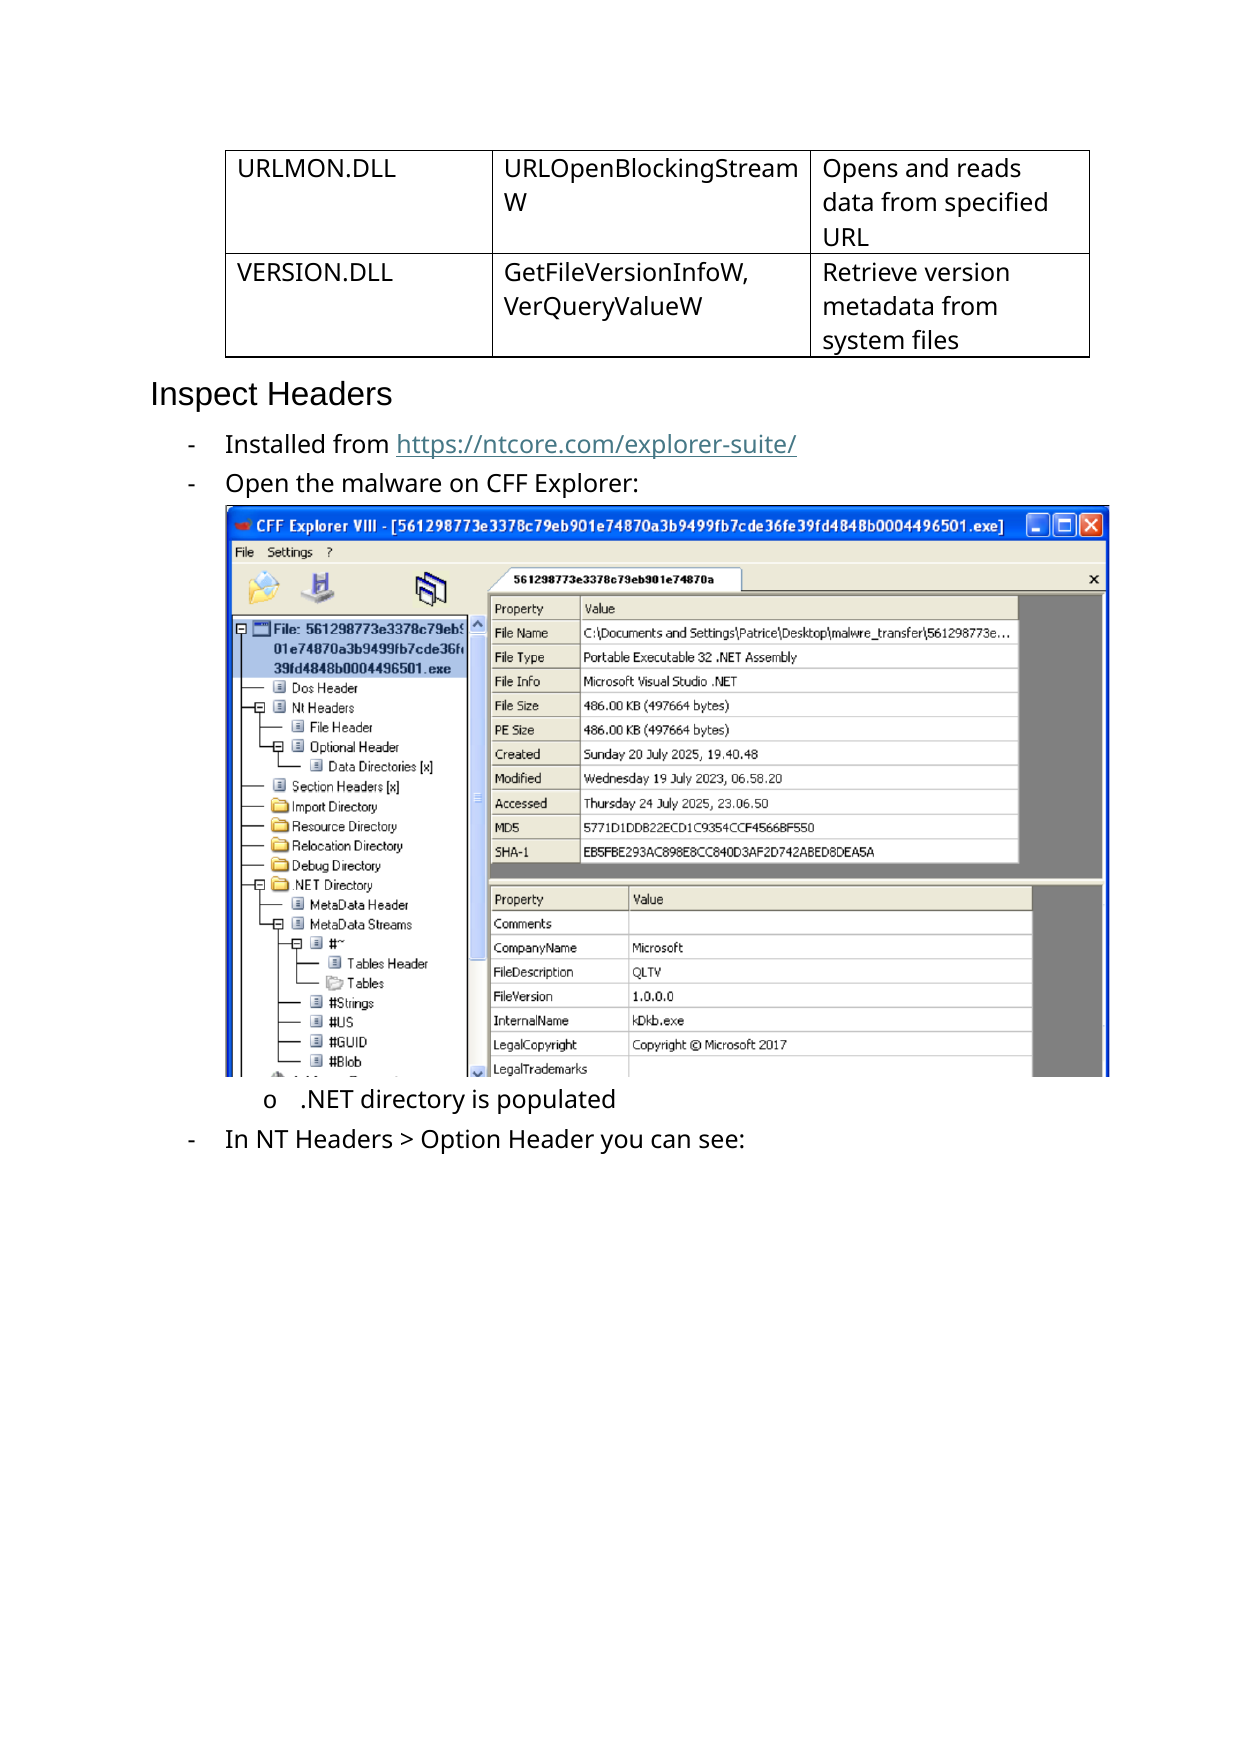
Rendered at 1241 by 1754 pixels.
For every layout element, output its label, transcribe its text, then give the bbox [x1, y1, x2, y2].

table_cell Retrieve version metadata from system files [811, 254, 1089, 356]
list Open the malware on CFF Explorer: [187, 466, 1090, 500]
list Installed from https://ntcore.com/explorer-suite/ [187, 427, 1090, 461]
picture [225, 505, 1110, 1077]
table_cell GetFileVersionInfoW, VerQueryValueW [493, 254, 810, 356]
subtitle Inspect Headers [150, 374, 1090, 413]
table_cell VERSION.DLL [226, 254, 492, 356]
table_cell URLOpenBlockingStreamW [493, 151, 810, 253]
list .NET directory is populated [262, 1082, 1090, 1116]
list In NT Headers > Option Header you can see: [187, 1121, 1090, 1155]
table_cell URLMON.DLL [226, 151, 492, 253]
table_cell Opens and reads data from specified URL [811, 151, 1089, 253]
